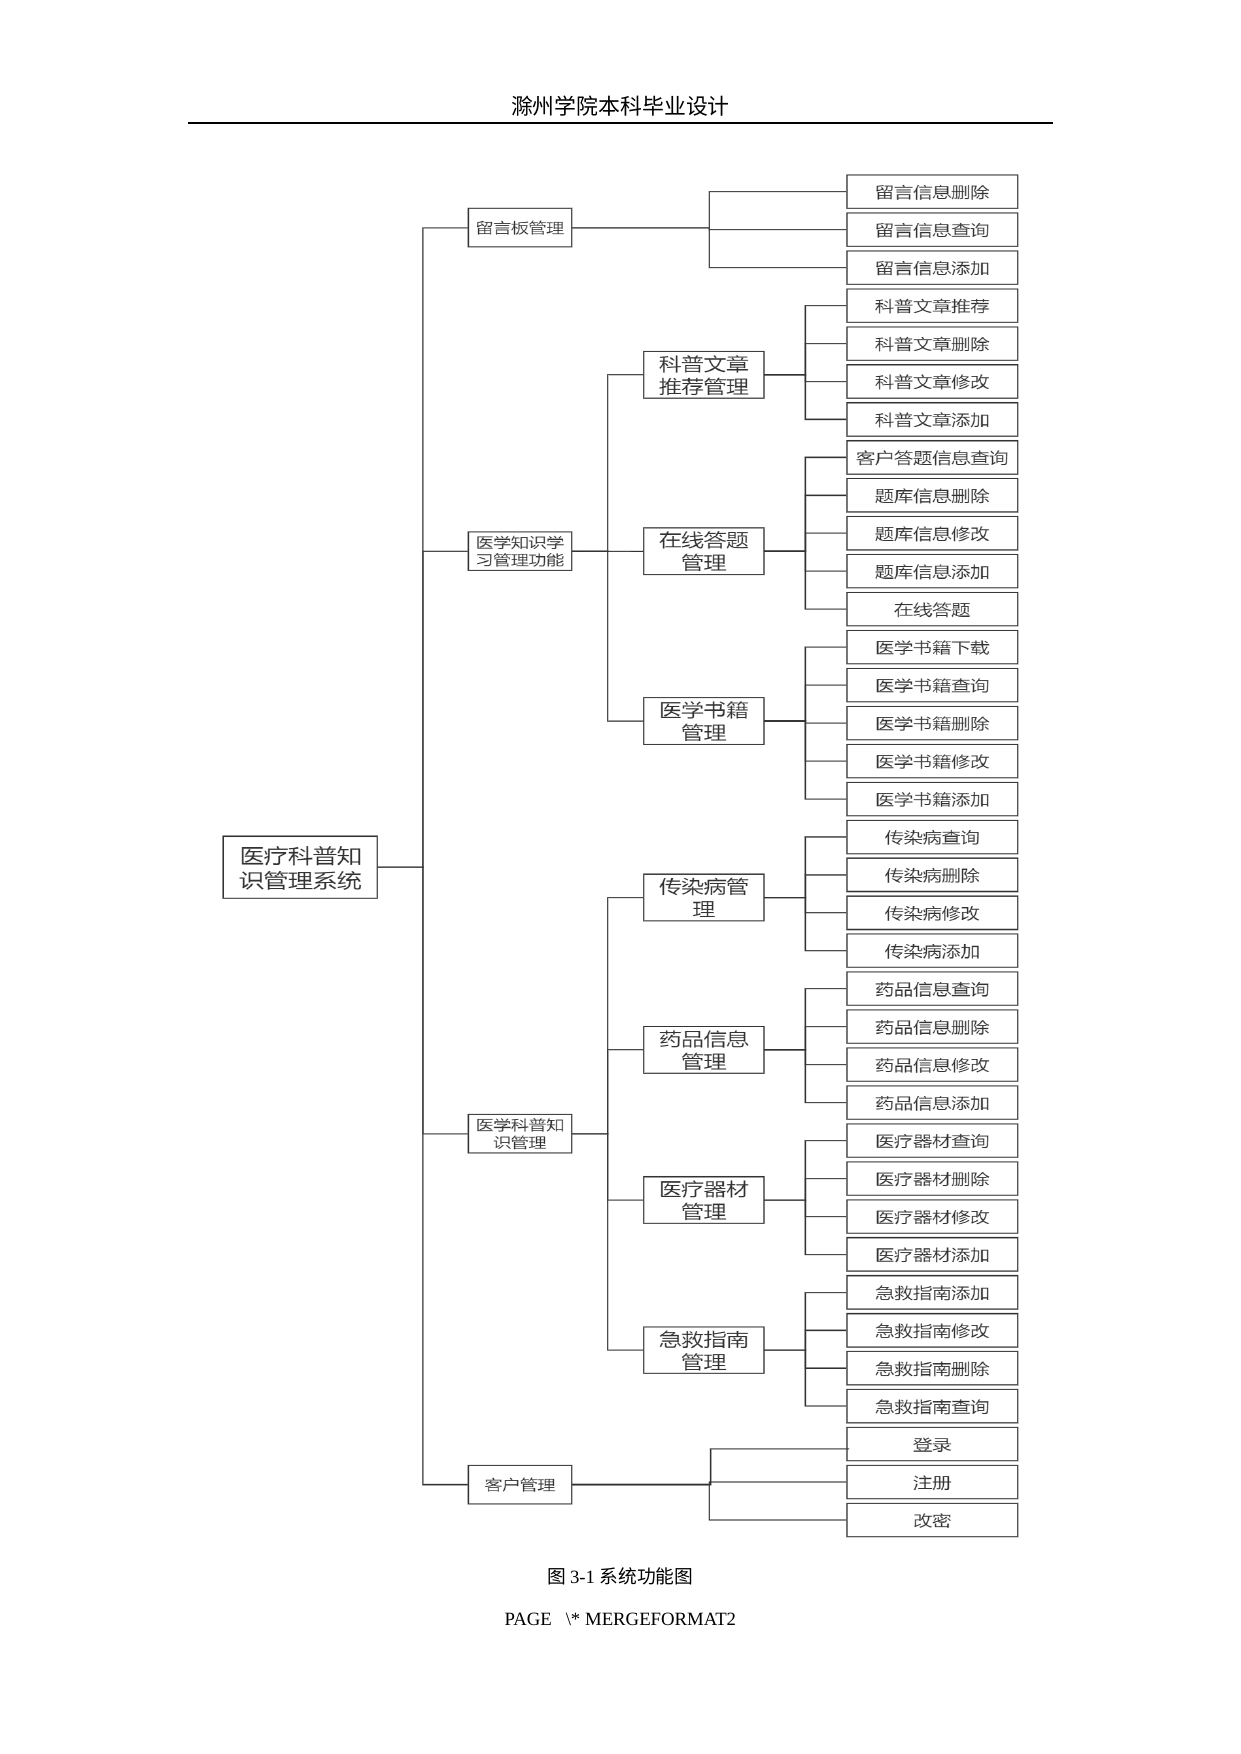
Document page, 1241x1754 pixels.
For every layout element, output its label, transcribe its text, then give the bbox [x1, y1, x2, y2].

picture [206, 162, 1034, 1550]
text 图3-1 系统功能图 [187, 1559, 1053, 1592]
